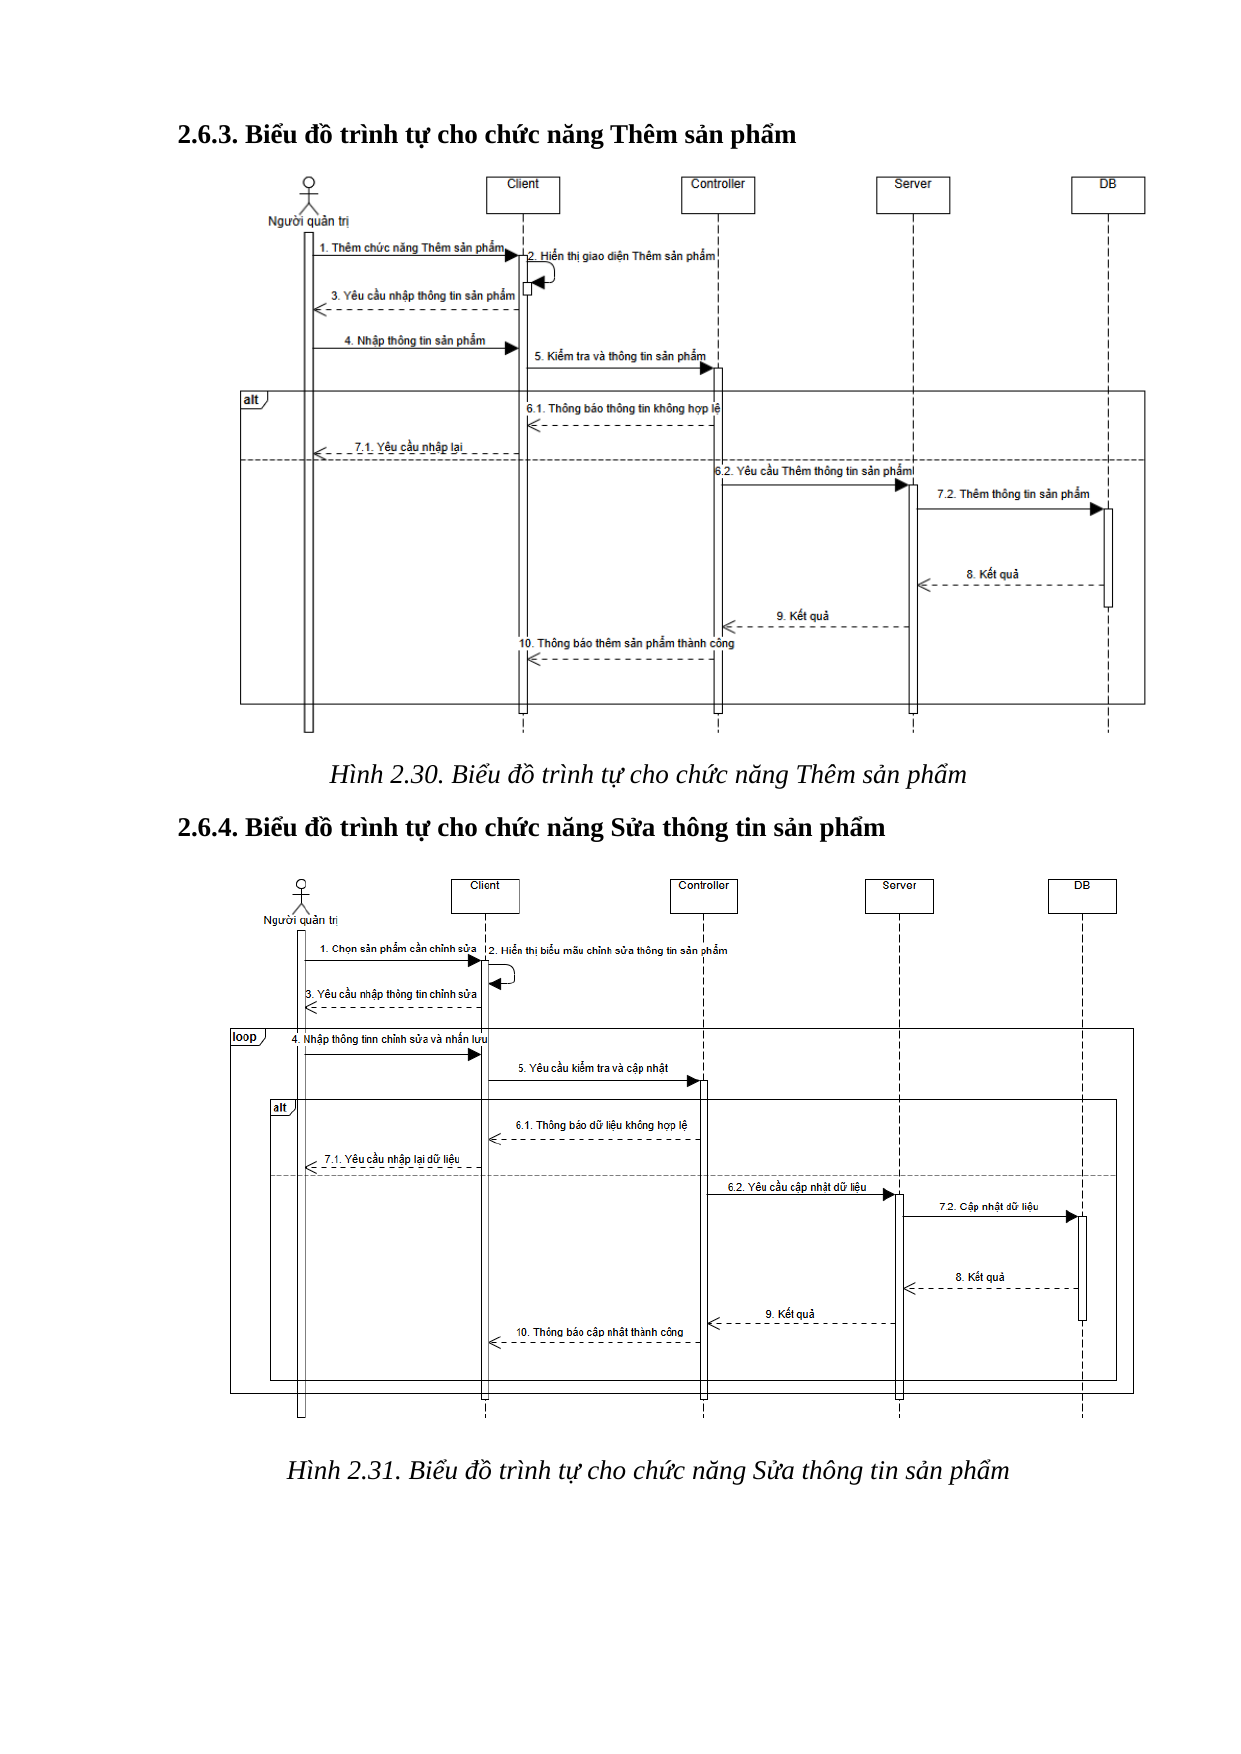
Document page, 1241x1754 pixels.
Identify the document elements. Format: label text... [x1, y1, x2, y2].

subtitle 2.6.4. Biểu đồ trình tự cho chức năng Sửa thông tin sản phẩm [177, 811, 1122, 842]
subtitle 2.6.3. Biểu đồ trình tự cho chức năng Thêm sản phẩm [177, 118, 1122, 149]
picture [214, 855, 1160, 1433]
text Hình 2.30. Biểu đồ trình tự cho chức năng Thêm sản phẩm [177, 758, 1122, 789]
picture [214, 162, 1160, 737]
text Hình 2.31. Biểu đồ trình tự cho chức năng Sửa thông tin sản phẩm [177, 1454, 1122, 1486]
